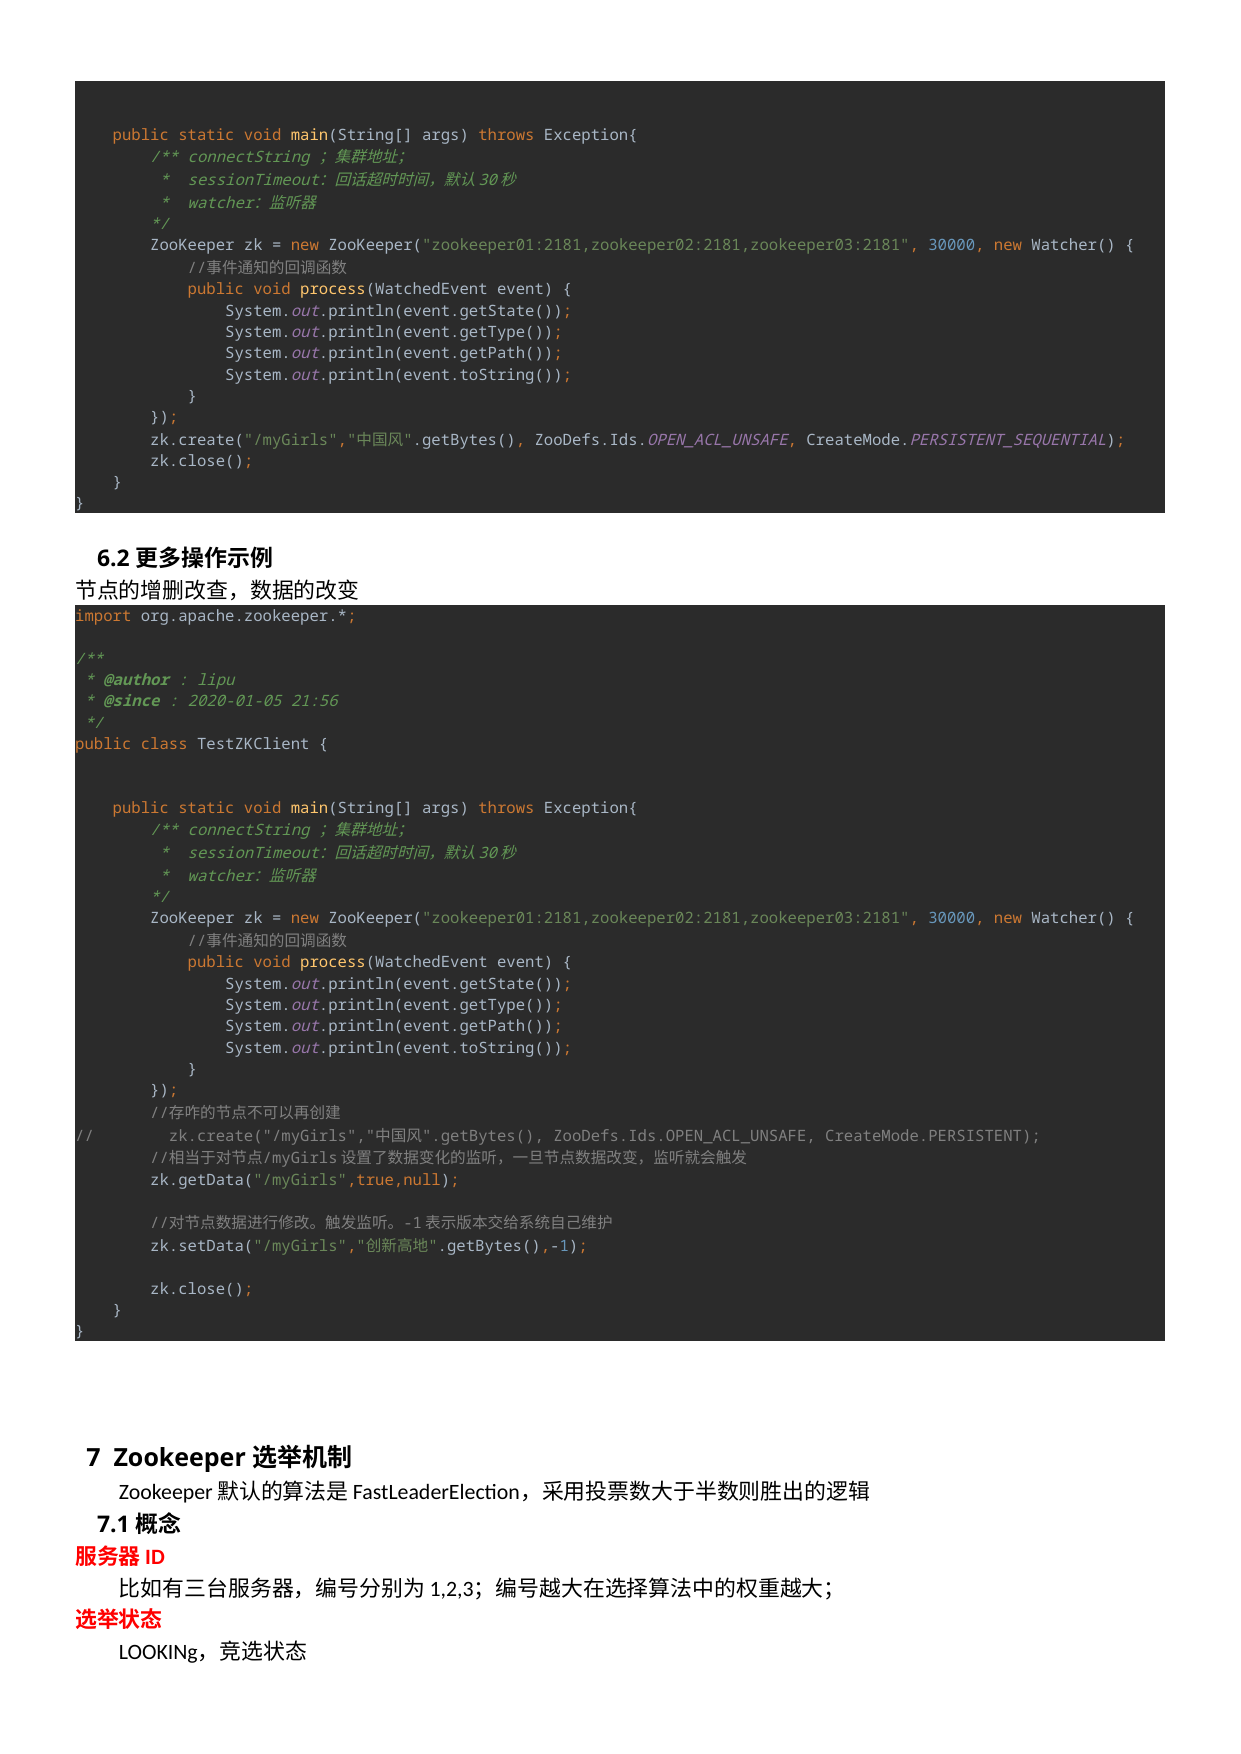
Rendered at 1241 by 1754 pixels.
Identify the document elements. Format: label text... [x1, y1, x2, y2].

text 服务器ID [75, 1539, 1165, 1571]
text Zookeeper默认的算法是FastLeaderElection，采用投票数大于半数则胜出的逻辑 [75, 1474, 1165, 1506]
text 比如有三台服务器，编号分别为1,2,3；编号越大在选择算法中的权重越大； [75, 1571, 1165, 1602]
subtitle 6.2 更多操作示例 [97, 540, 1143, 573]
text LOOKINg，竞选状态 [75, 1634, 1165, 1666]
text import org.apache.zookeeper.*; /** * @author : lipu * @since : 2020-01-05 21:56 */ public class TestZKClient { public static void main(String[] args) throws Exception{ /** connectString ；集群地址； * sessionTimeout：回话超时时间，默认30秒 * watcher：监听器 */ ZooKeeper zk = new ZooKeeper("zookeeper01:2181,zookeeper02:2181,zookeeper03:2181", 30000, new Watcher() { //事件通知的回调函数 public void process(WatchedEvent event) { System.out.println(event.getState()); System.out.println(event.getType()); System.out.println(event.getPath()); System.out.println(event.toString()); } }); //存咋的节点不可以再创建 // zk.create("/myGirls","中国风".getBytes(), ZooDefs.Ids.OPEN_ACL_UNSAFE, CreateMode.PERSISTENT); //相当于对节点/myGirls设置了数据变化的监听，一旦节点数据改变，监听就会触发 zk.getData("/myGirls",true,null); //对节点数据进行修改。触发监听。-1表示版本交给系统自己维护 zk.setData("/myGirls","创新高地".getBytes(),-1); zk.close(); } } [75, 605, 1165, 1341]
subtitle 7.1 概念 [97, 1506, 1143, 1539]
subtitle 7 Zookeeper 选举机制 [86, 1438, 1165, 1474]
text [75, 81, 1165, 513]
text 选举状态 [75, 1602, 1165, 1634]
text 节点的增删改查，数据的改变 [75, 573, 1165, 605]
